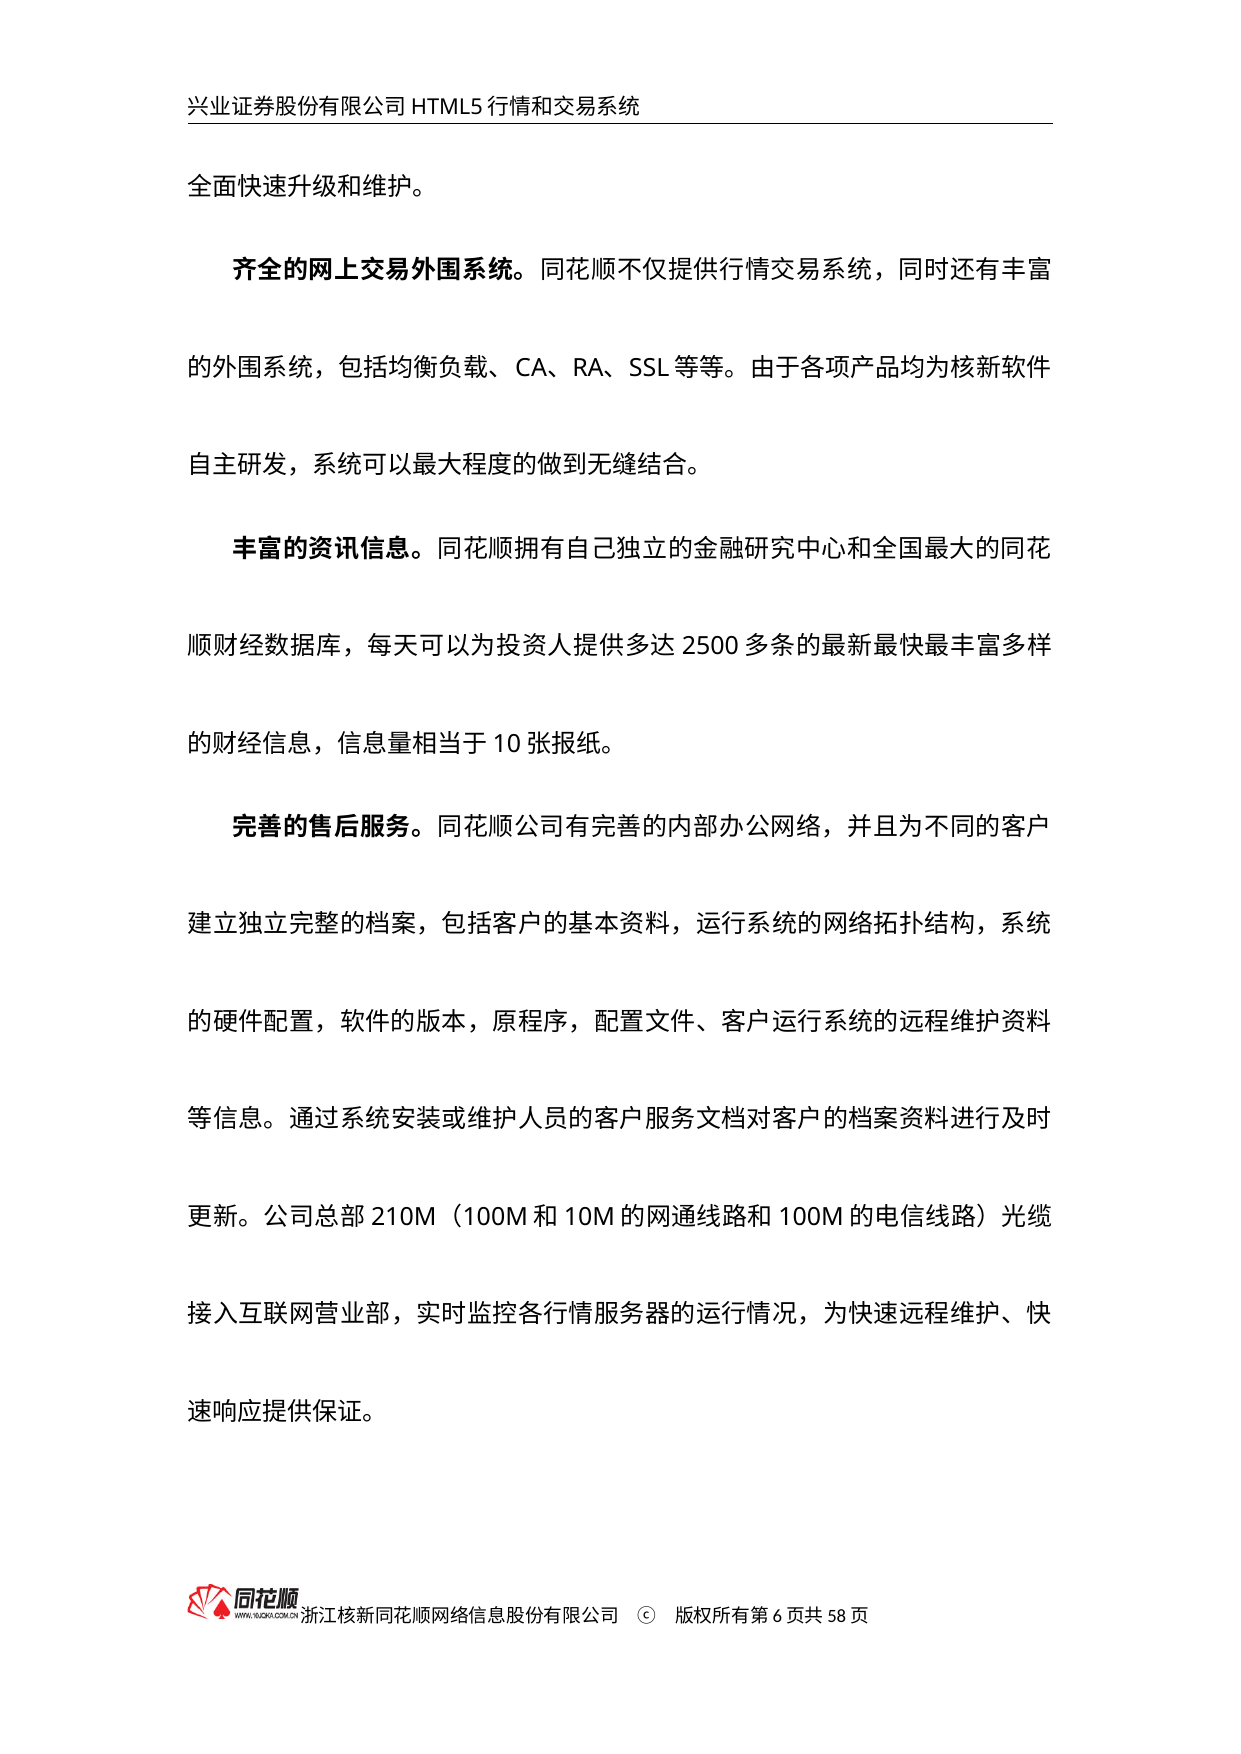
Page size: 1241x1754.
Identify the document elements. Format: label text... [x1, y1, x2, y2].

text 丰富的资讯信息。同花顺拥有自己独立的金融研究中心和全国最大的同花顺财经数据库，每天可以为投资人提供多达2500多条的最新最快最丰富多样的财经信息，信息量相当于10张报纸。 [187, 514, 1053, 774]
text 齐全的网上交易外围系统。同花顺不仅提供行情交易系统，同时还有丰富的外围系统，包括均衡负载、CA、RA、SSL等等。由于各项产品均为核新软件自主研发，系统可以最大程度的做到无缝结合。 [187, 236, 1053, 496]
text 完善的售后服务。同花顺公司有完善的内部办公网络，并且为不同的客户建立独立完整的档案，包括客户的基本资料，运行系统的网络拓扑结构，系统的硬件配置，软件的版本，原程序，配置文件、客户运行系统的远程维护资料等信息。通过系统安装或维护人员的客户服务文档对客户的档案资料进行及时更新。公司总部（和的网通线路和的电信线路）光缆接入互联网营业部，实时监控各行情服务器的运行情况，为快速远程维护、快速响应提供保证。 [187, 792, 1053, 1442]
picture [187, 1584, 300, 1623]
